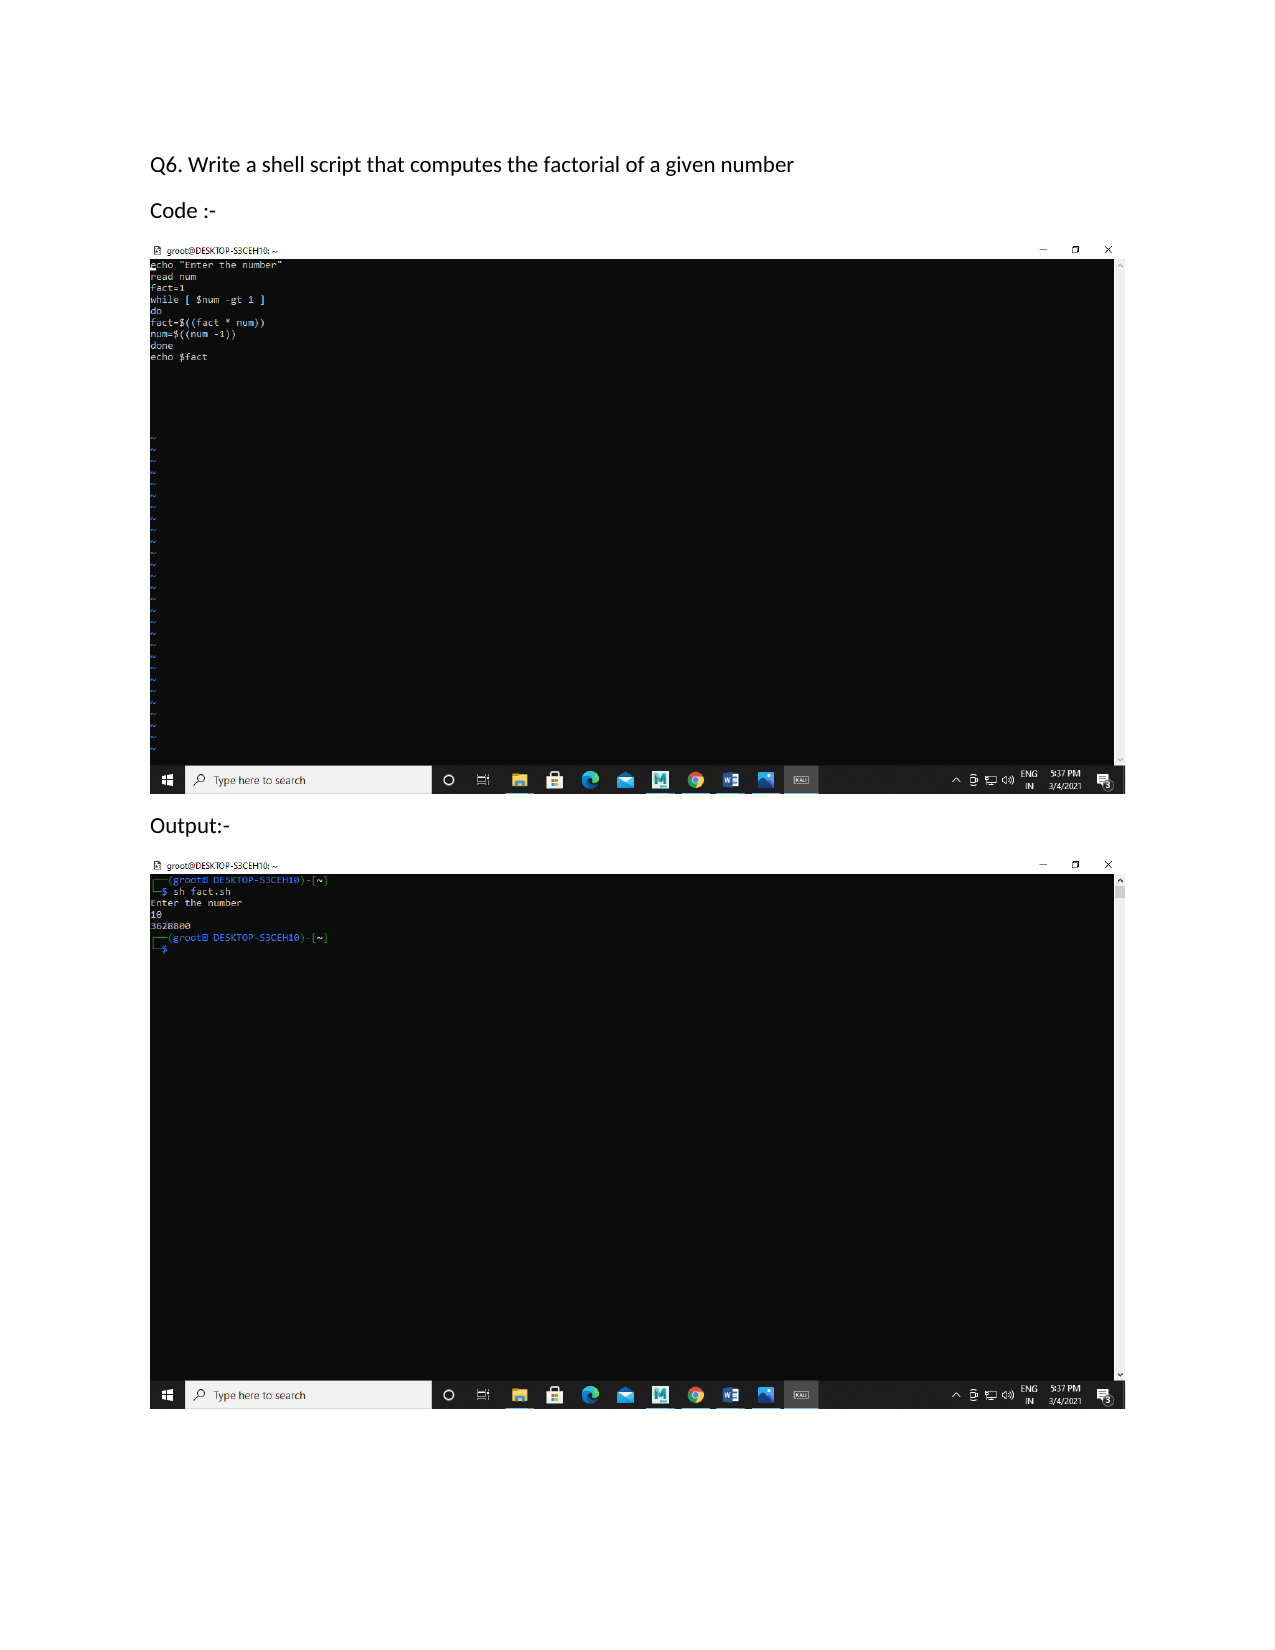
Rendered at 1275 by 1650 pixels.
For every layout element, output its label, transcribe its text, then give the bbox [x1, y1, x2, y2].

picture [150, 858, 1125, 1409]
text Q6. Write a shell script that computes the factorial of a given number [150, 150, 1125, 178]
picture [150, 242, 1125, 794]
text Output:- [150, 812, 1125, 840]
text Code :- [150, 196, 1125, 224]
